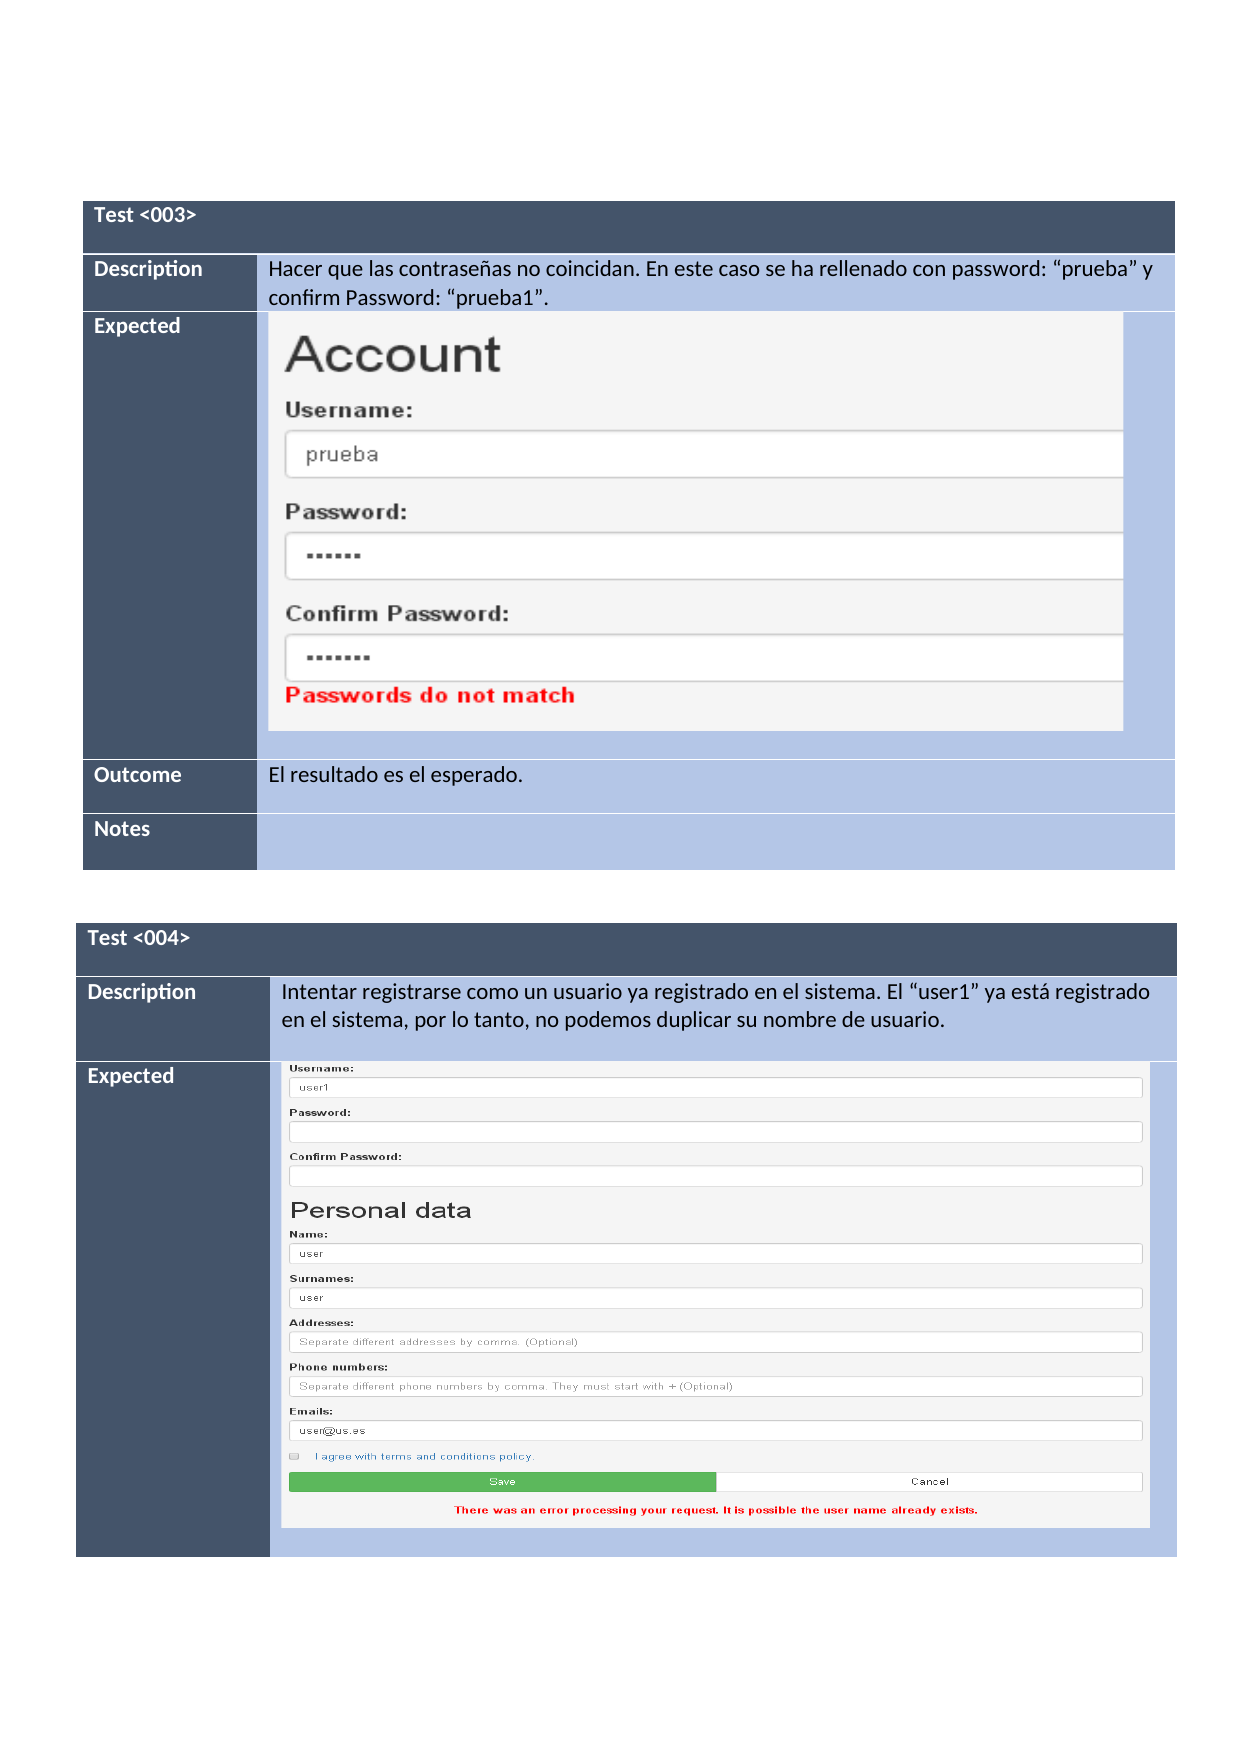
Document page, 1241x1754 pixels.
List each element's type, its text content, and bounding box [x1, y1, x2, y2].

table_cell Notes [83, 814, 257, 870]
table_cell Expected [83, 312, 257, 759]
table_cell Intentar registrarse como un usuario ya registrado en el sistema. El “user1” ya está registrado en el sistema, por lo tanto, no podemos duplicar su nombre de usuario. [270, 977, 1177, 1061]
table_cell [257, 814, 1175, 870]
table_cell [270, 1062, 1177, 1557]
table_cell Description [76, 977, 270, 1061]
table_cell Hacer que las contraseñas no coincidan. En este caso se ha rellenado con password: “prueba” y confirm Password: “prueba1”. [257, 255, 1175, 311]
table_cell Outcome [83, 760, 257, 813]
table_cell El resultado es el esperado. [257, 760, 1175, 813]
table_cell Description [83, 255, 257, 311]
table_header Test <004> [76, 923, 1177, 976]
table_header Test <003> [83, 201, 1175, 253]
table_cell Expected [76, 1062, 270, 1557]
table_cell [257, 312, 1175, 759]
